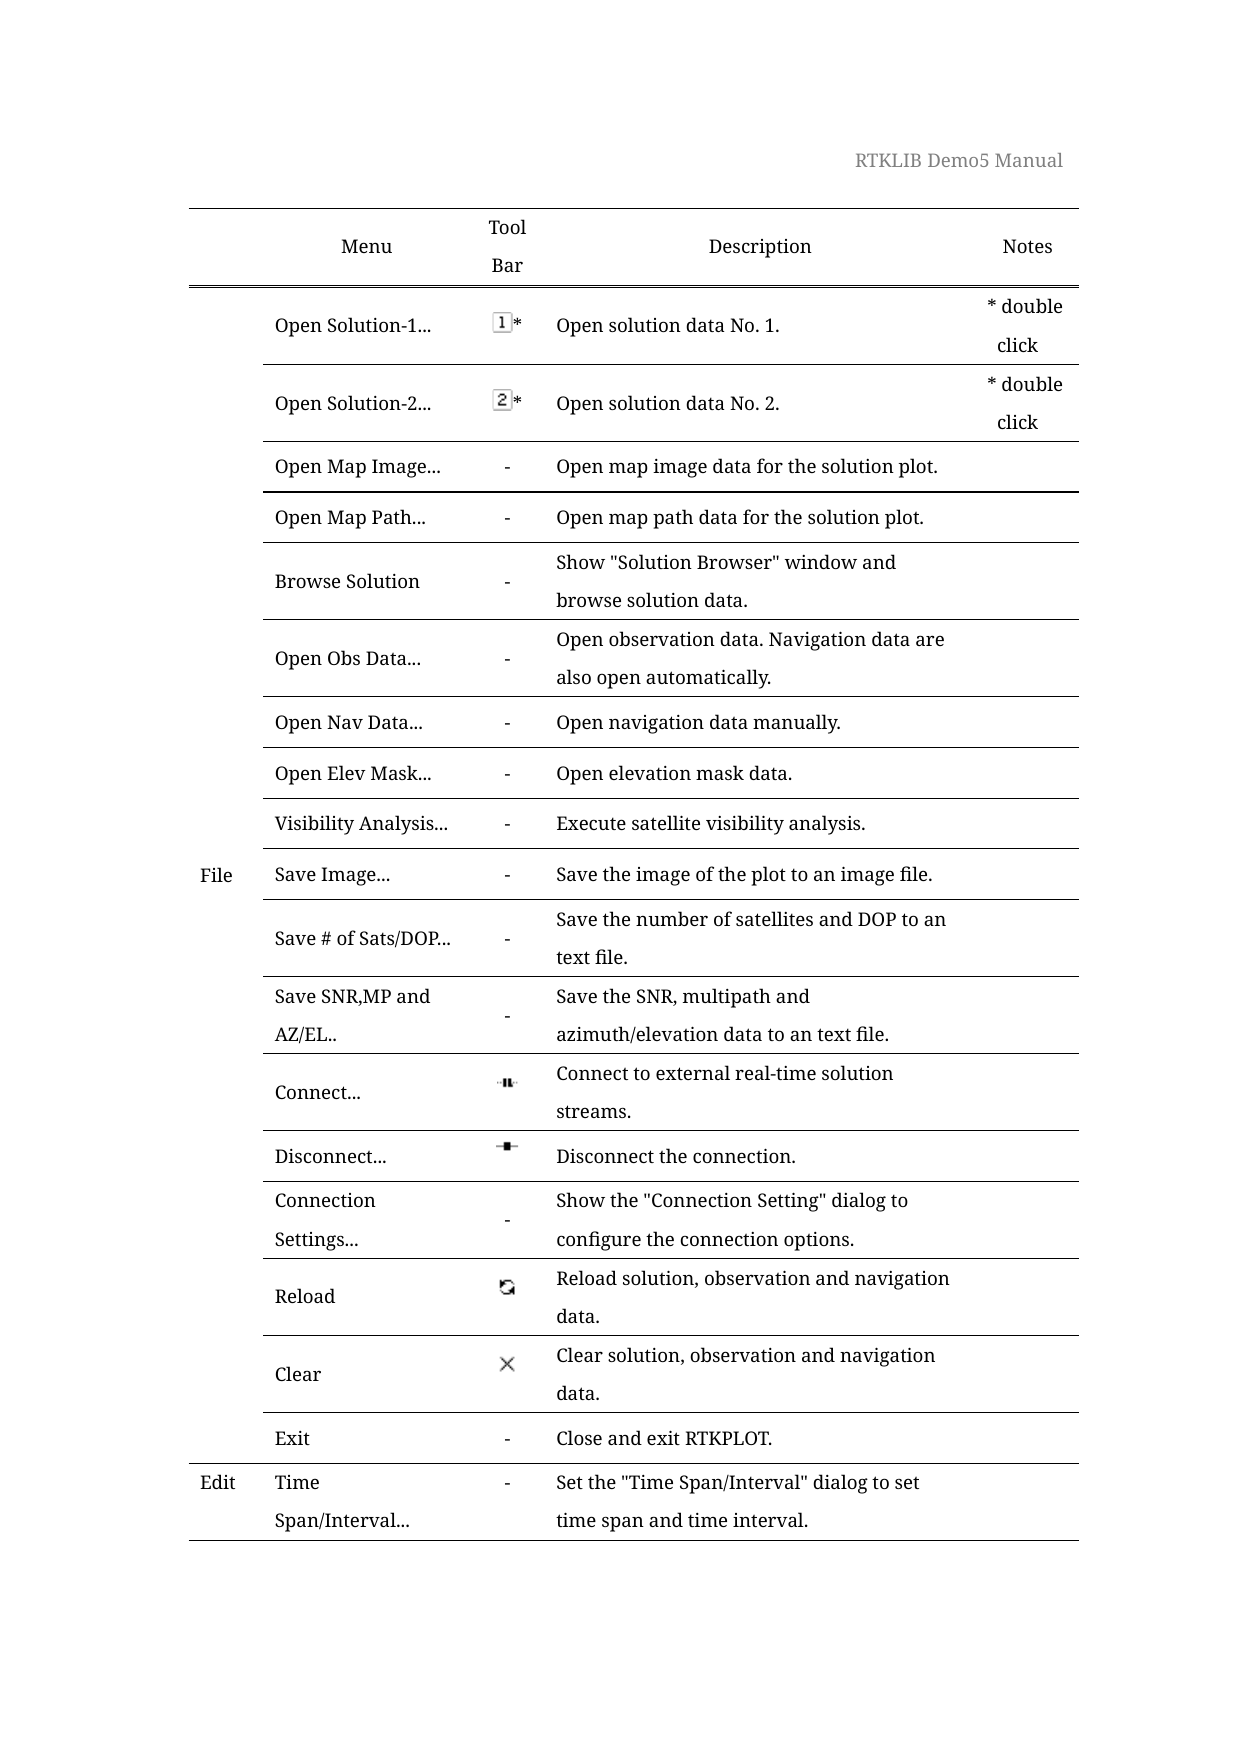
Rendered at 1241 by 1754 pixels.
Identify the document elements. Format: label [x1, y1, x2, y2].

picture [492, 389, 513, 411]
picture [496, 1136, 519, 1157]
picture [497, 1354, 518, 1375]
picture [492, 312, 513, 333]
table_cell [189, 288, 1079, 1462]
picture [497, 1072, 518, 1094]
picture [497, 1277, 518, 1298]
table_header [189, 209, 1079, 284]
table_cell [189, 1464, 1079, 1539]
